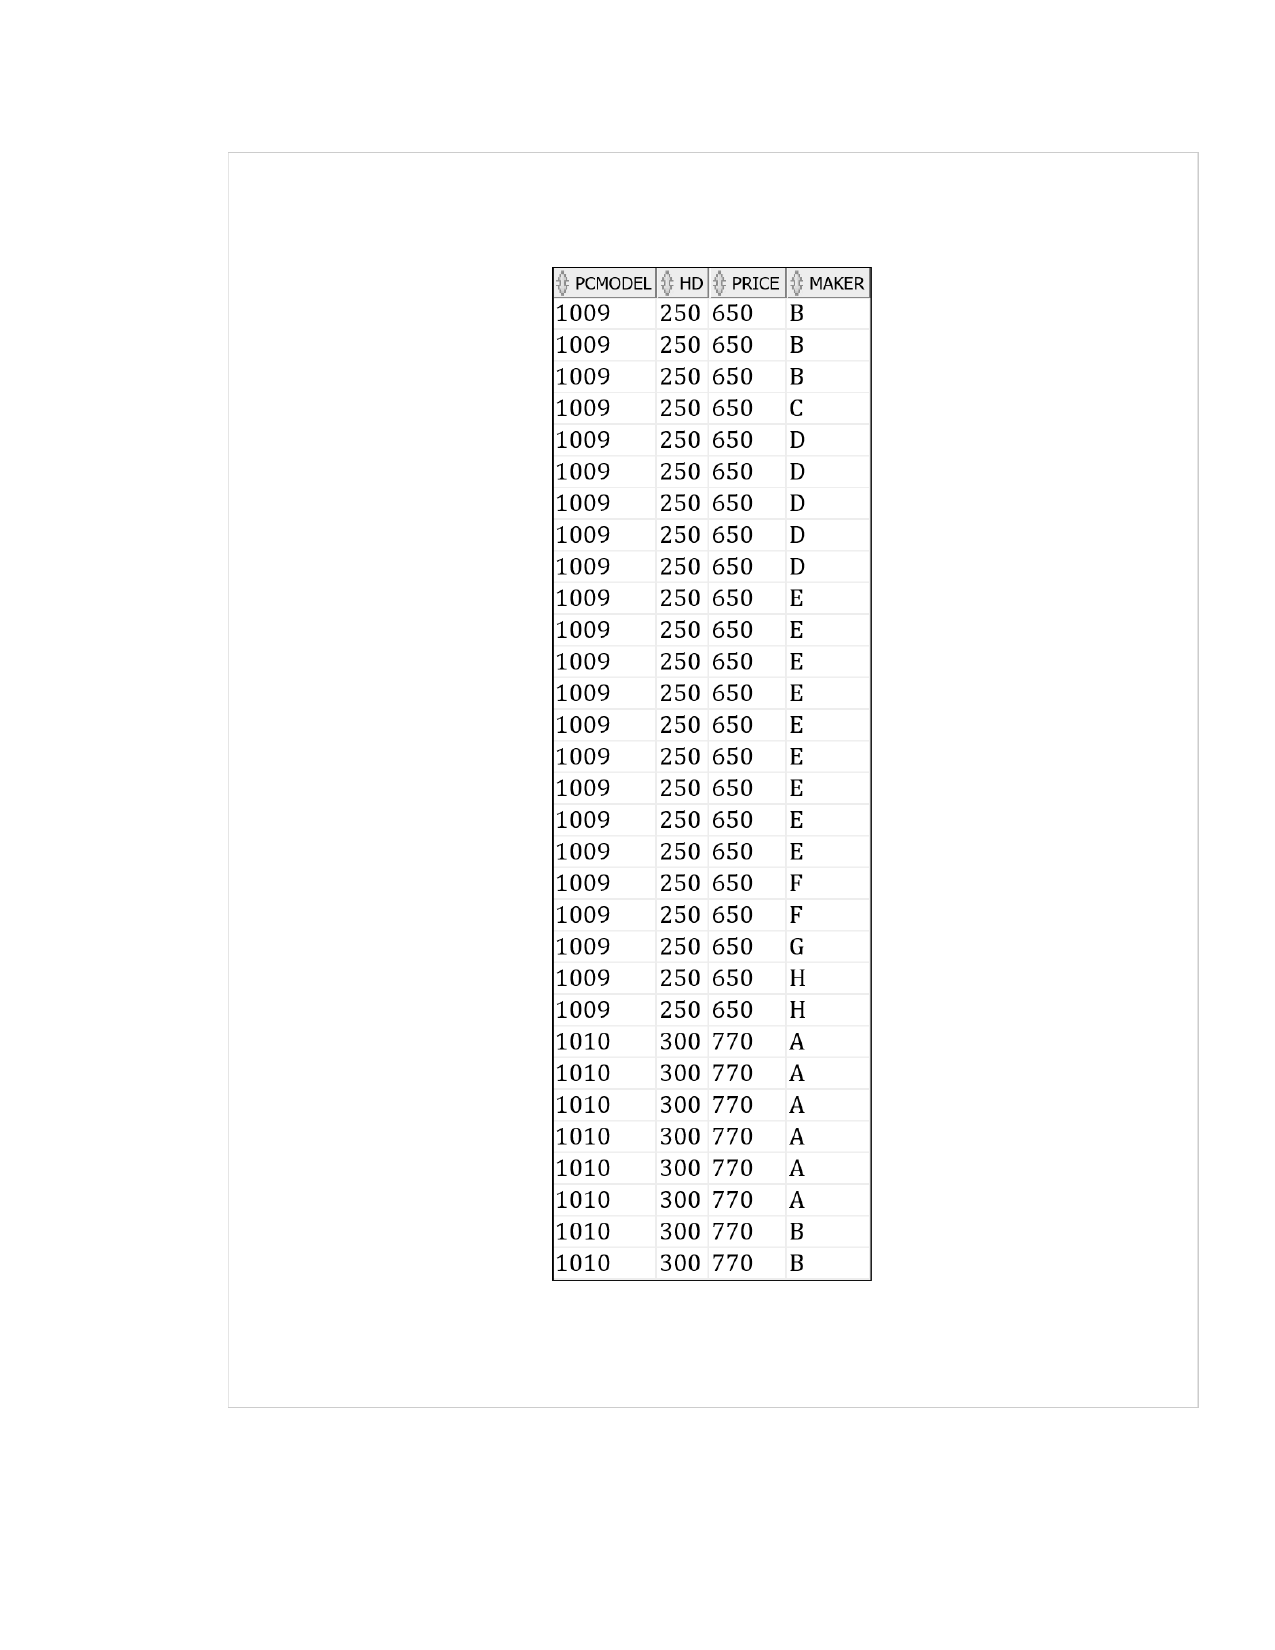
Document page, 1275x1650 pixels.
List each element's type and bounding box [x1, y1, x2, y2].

picture [225, 150, 1200, 1410]
